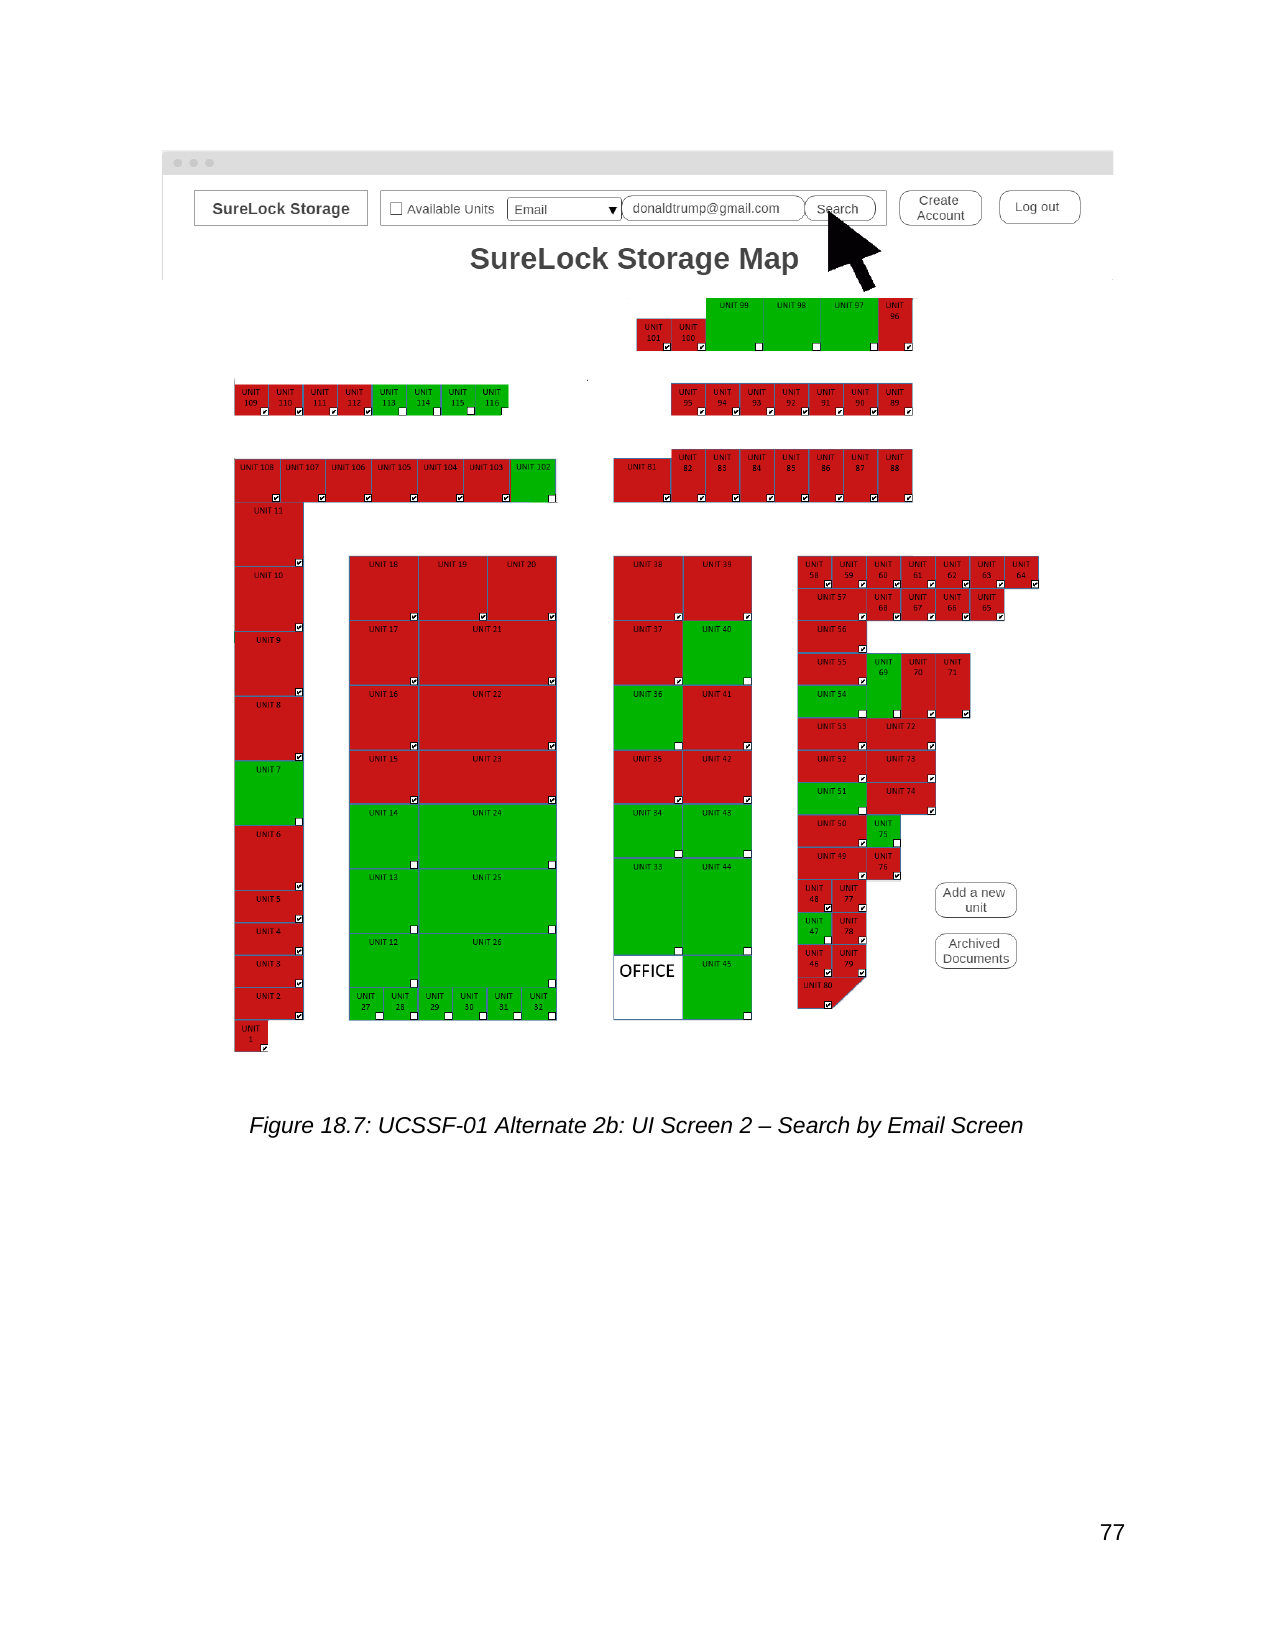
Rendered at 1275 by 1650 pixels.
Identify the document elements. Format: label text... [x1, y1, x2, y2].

picture [161, 150, 1114, 1108]
text Figure 18.7: UCSSF-01 Alternate 2b: UI Screen 2 – Search by Email Screen [150, 1112, 1125, 1138]
